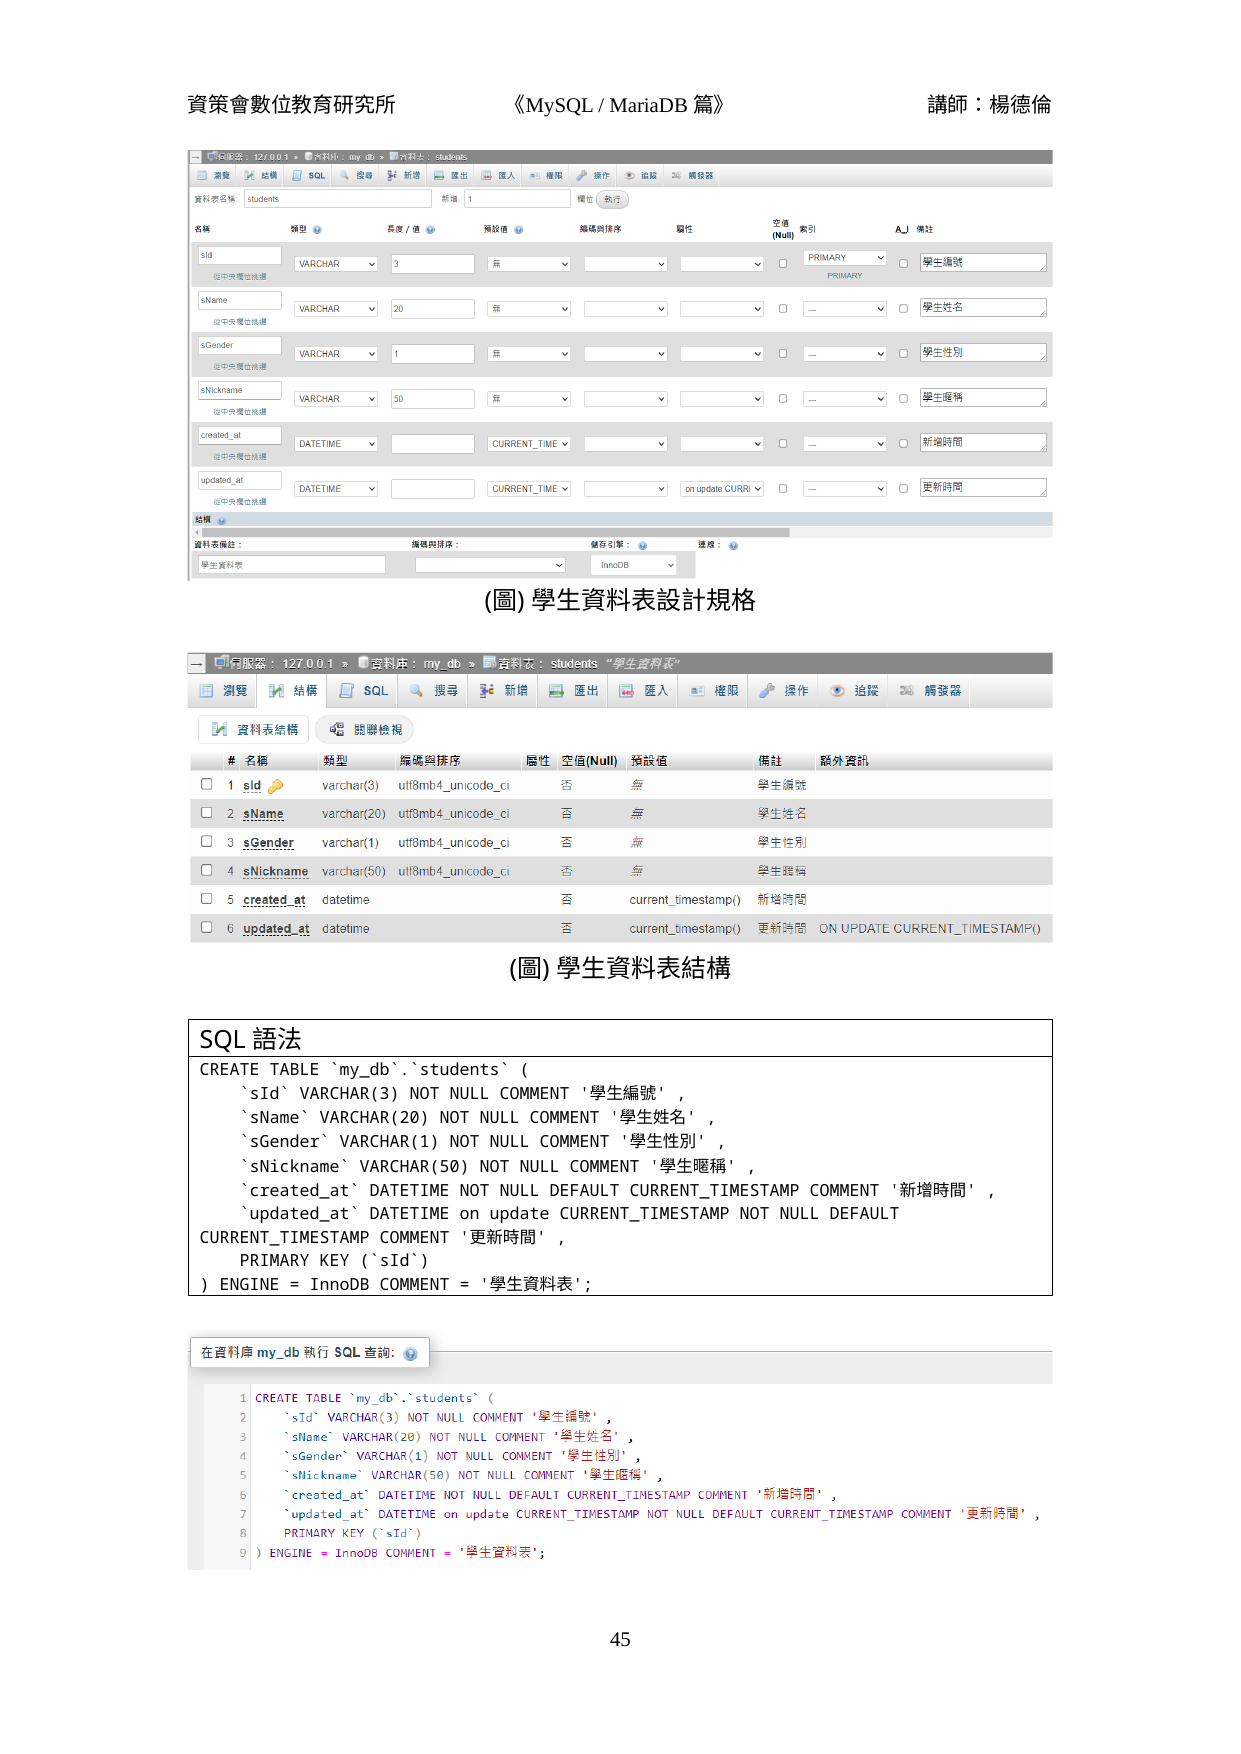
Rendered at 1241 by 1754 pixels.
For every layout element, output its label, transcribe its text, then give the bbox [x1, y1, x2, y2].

table_cell CREATE TABLE `my_db`.`students` ( `sId` VARCHAR(3) NOT NULL COMMENT '學生編號' , `sName` VARCHAR(20) NOT NULL COMMENT '學生姓名' , `sGender` VARCHAR(1) NOT NULL COMMENT '學生性別' , `sNickname` VARCHAR(50) NOT NULL COMMENT '學生暱稱' , `created_at` DATETIME NOT NULL DEFAULT CURRENT_TIMESTAMP COMMENT '新增時間' , `updated_at` DATETIME on update CURRENT_TIMESTAMP NOT NULL DEFAULT CURRENT_TIMESTAMP COMMENT '更新時間' , PRIMARY KEY (`sId`) ) ENGINE = InnoDB COMMENT = '學生資料表'; [189, 1057, 1052, 1295]
picture [187, 651, 1053, 949]
picture [187, 150, 1053, 581]
text (圖) 學生資料表設計規格 [187, 581, 1053, 617]
text (圖) 學生資料表結構 [187, 949, 1053, 985]
table_header SQL 語法 [189, 1020, 1052, 1056]
picture [187, 1330, 1053, 1570]
